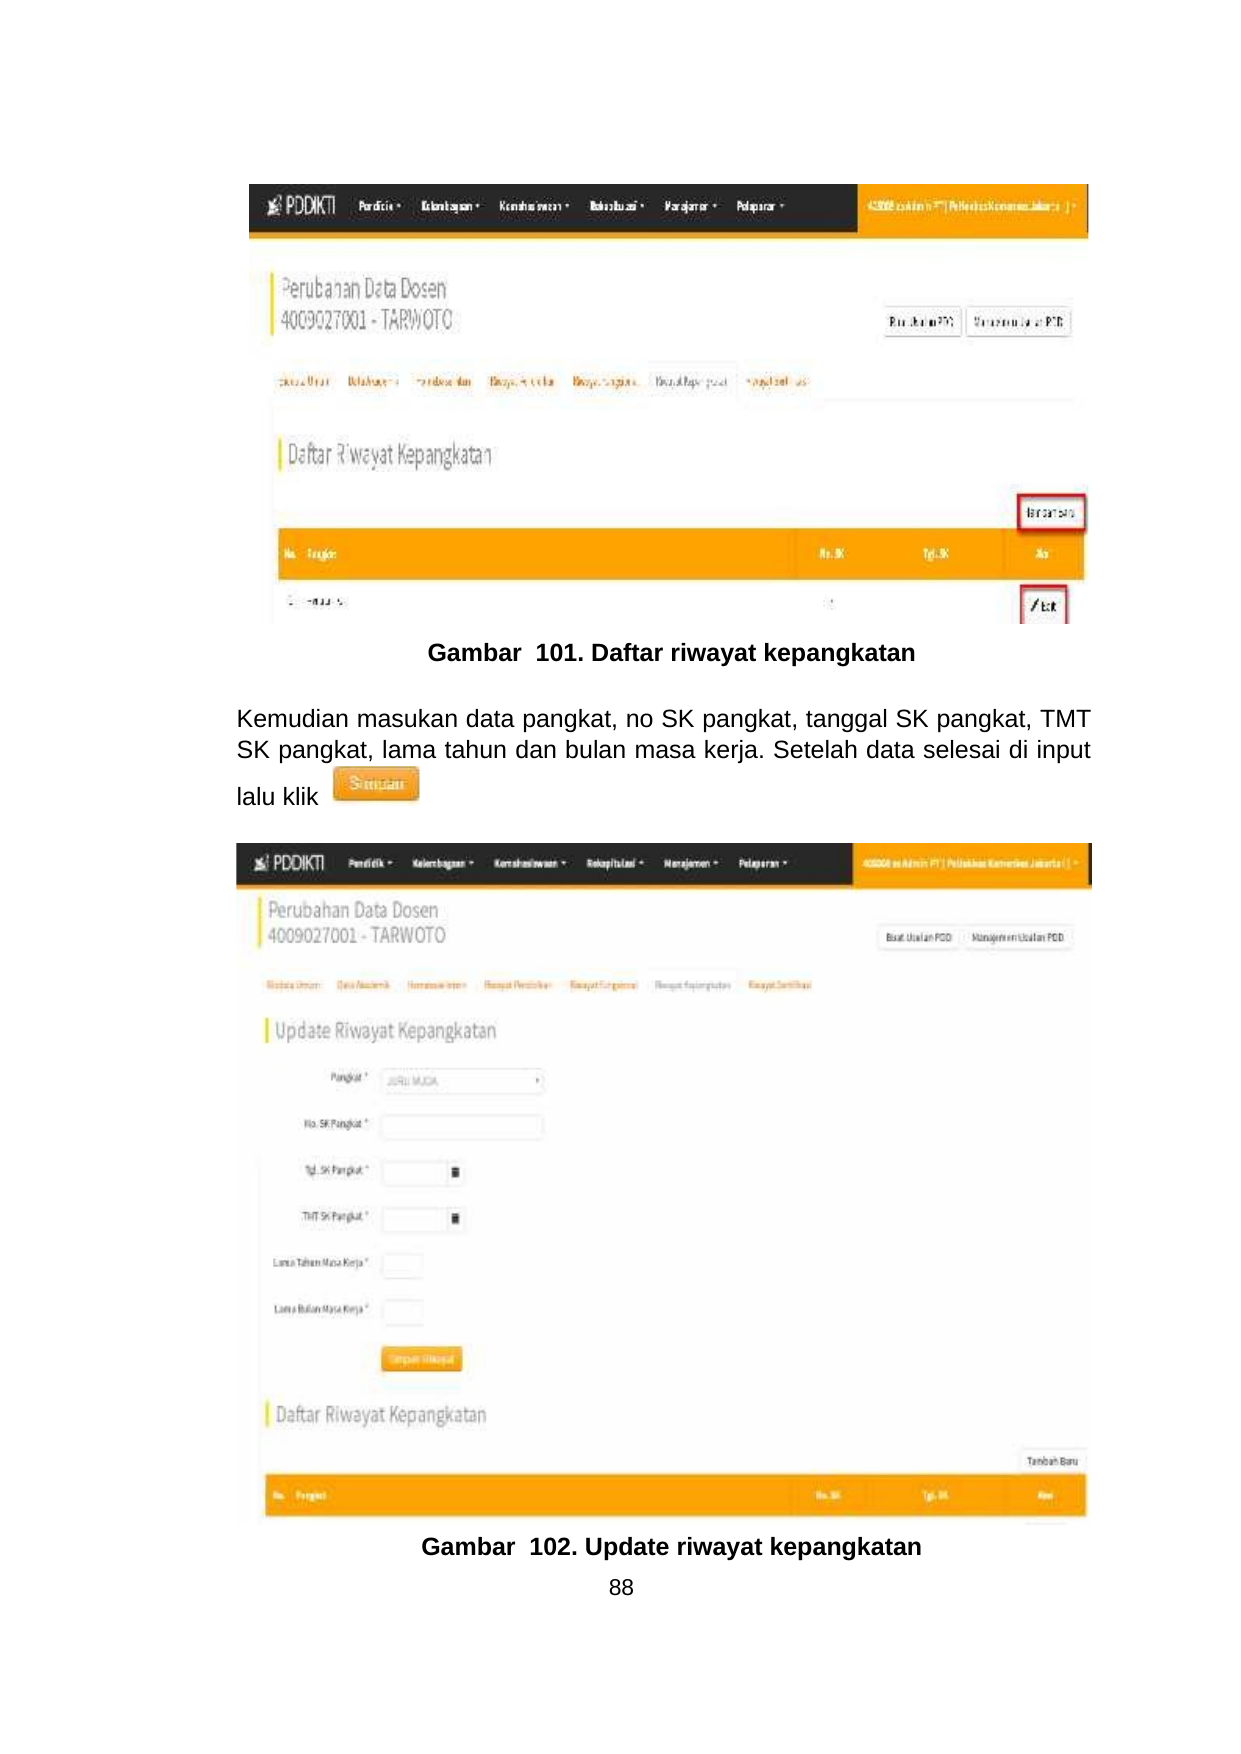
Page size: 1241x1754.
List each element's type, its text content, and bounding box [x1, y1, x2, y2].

picture [332, 766, 420, 806]
text Kemudian masukan data pangkat, no SK pangkat, tanggal SK pangkat, TMT SK pangkat, lama tahun dan bulan masa kerja. Setelah data selesai di input lalu klik [236, 704, 1093, 811]
subtitle Gambar 101. Daftar riwayat kepangkatan [427, 638, 1105, 667]
picture [249, 184, 1089, 624]
picture [236, 843, 1092, 1525]
subtitle Gambar 102. Update riwayat kepangkatan [421, 847, 1105, 1561]
